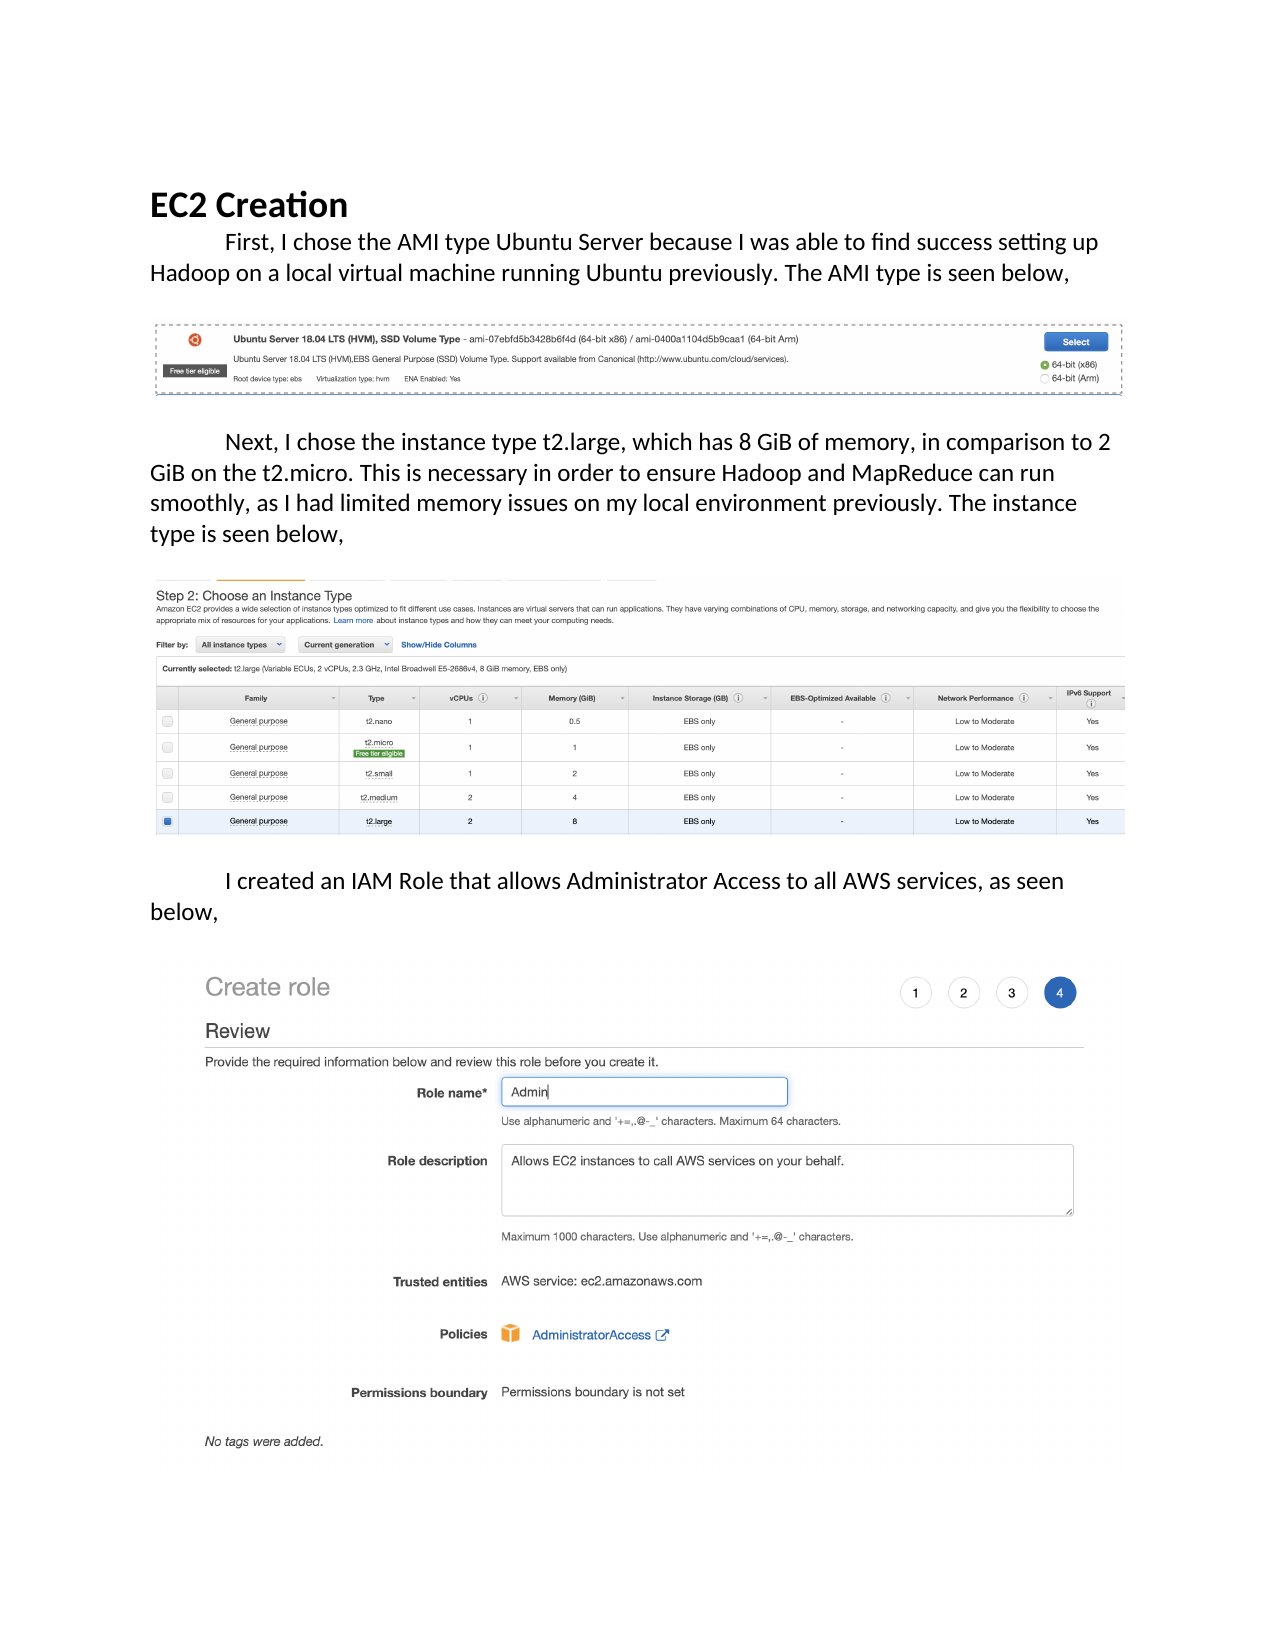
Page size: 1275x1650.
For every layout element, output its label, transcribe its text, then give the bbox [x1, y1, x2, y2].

text First, I chose the AMI type Ubuntu Server because I was able to find success setting up Hadoop on a local virtual machine running Ubuntu previously. The AMI type is seen below, [150, 226, 1125, 287]
picture [150, 317, 1125, 396]
picture [150, 578, 1125, 835]
picture [150, 957, 1125, 1474]
text I created an IAM Role that allows Administrator Access to all AWS services, as seen below, [150, 865, 1125, 926]
text EC2 Creation [150, 181, 1125, 226]
text Next, I chose the instance type t2.large, which has 8 GiB of memory, in comparison to 2 GiB on the t2.micro. This is necessary in order to ensure Hadoop and MapReduce can run smoothly, as I had limited memory issues on my local environment previously. The instance type is seen below, [150, 426, 1125, 548]
